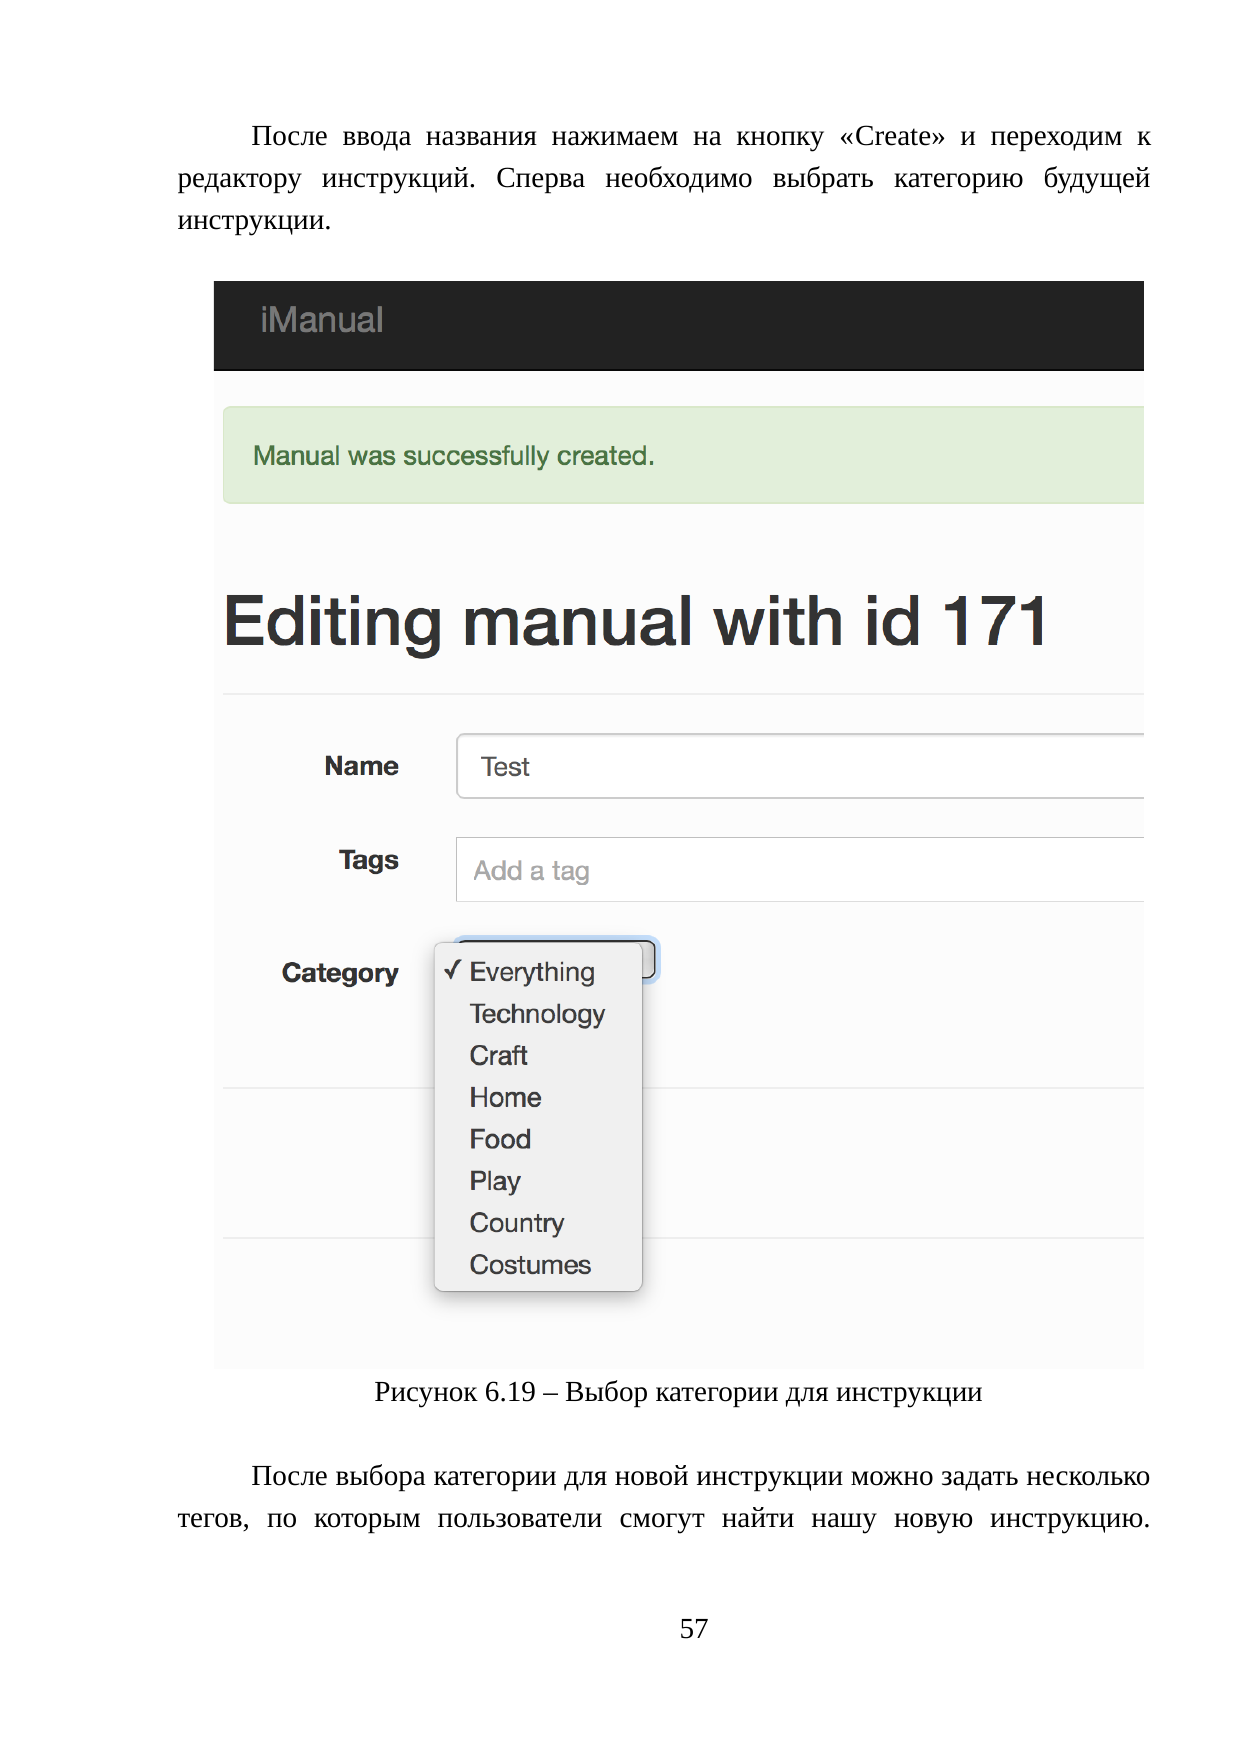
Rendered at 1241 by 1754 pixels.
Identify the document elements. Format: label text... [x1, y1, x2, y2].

text Рисунок 6.19 – Выбор категории для инструкции [177, 1374, 1152, 1408]
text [177, 1458, 1152, 1533]
text После ввода названия нажимаем на кнопку «Create» и переходим к редактору инструкций. Сперва необходимо выбрать категорию будущей инструкции. [177, 118, 1152, 235]
picture [213, 281, 1144, 1369]
